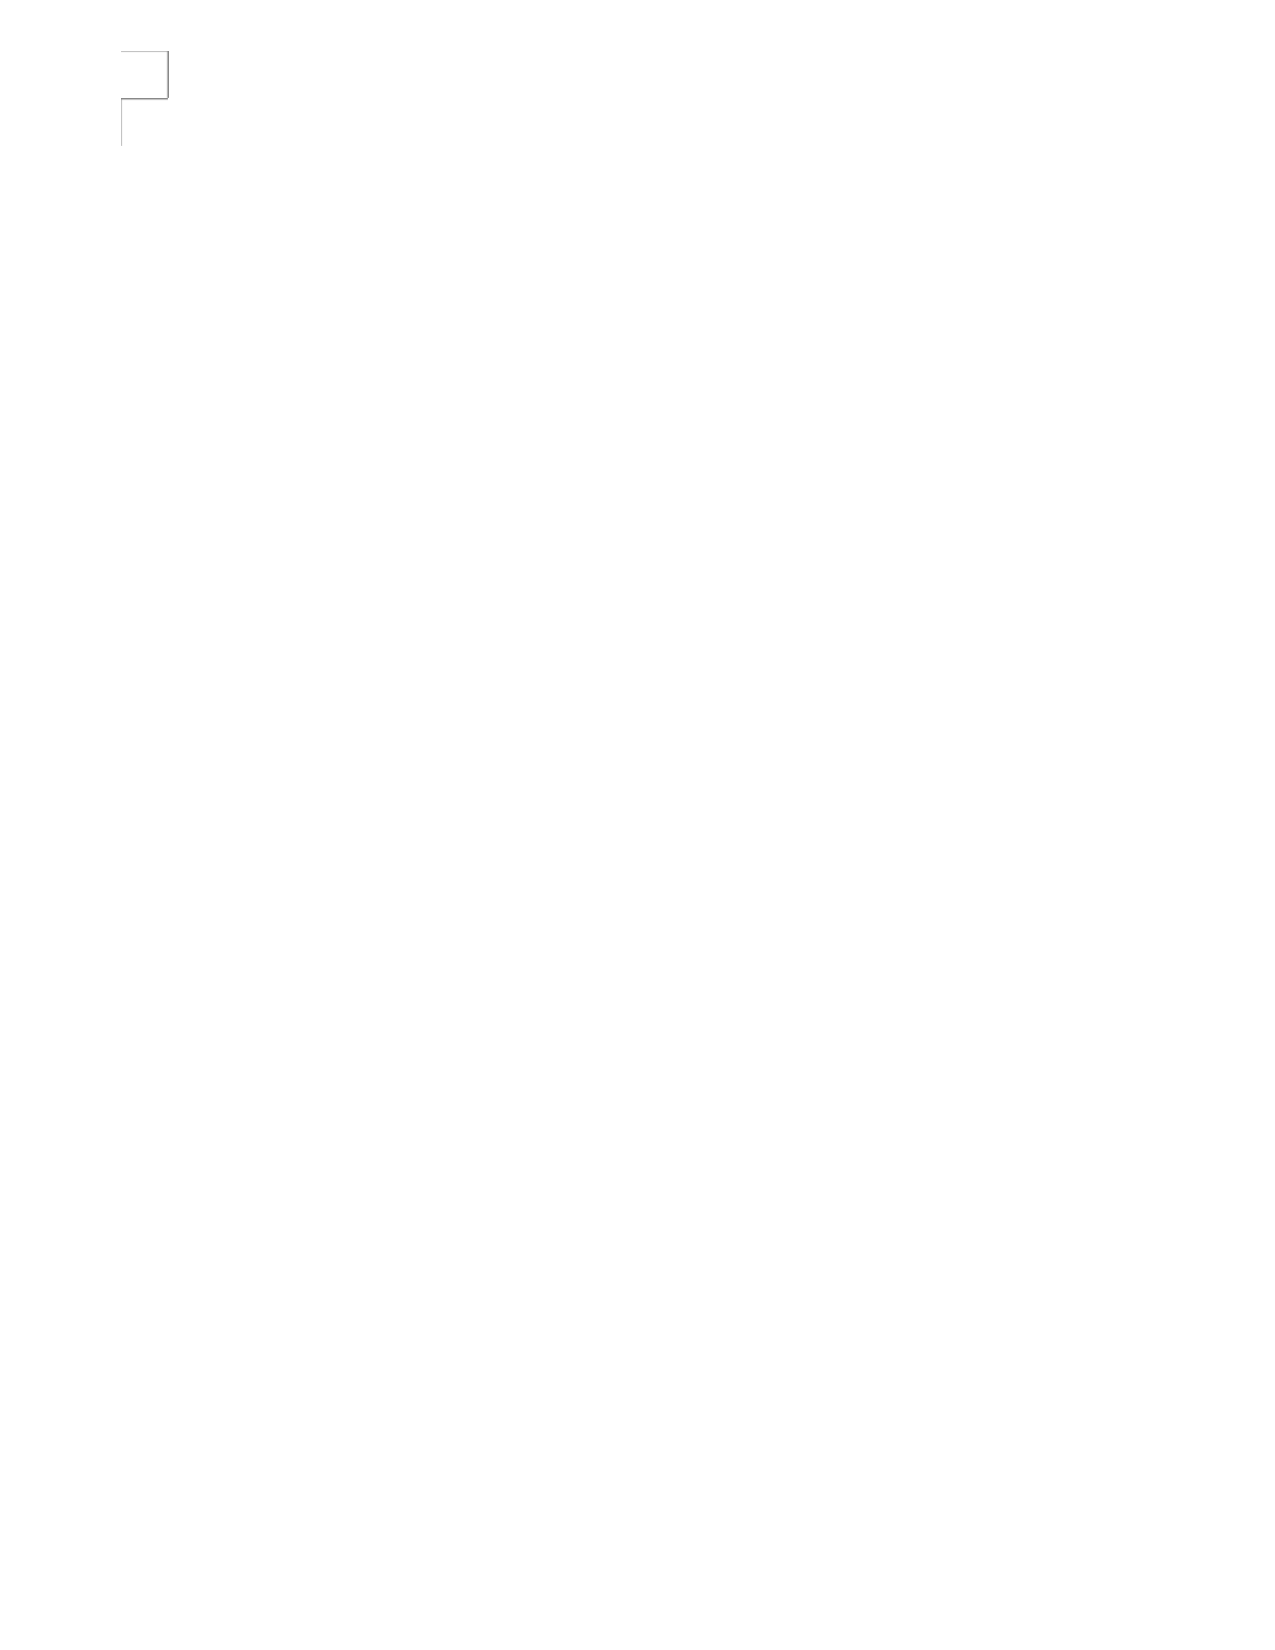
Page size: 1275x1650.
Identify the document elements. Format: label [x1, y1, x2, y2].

picture [121, 51, 169, 147]
